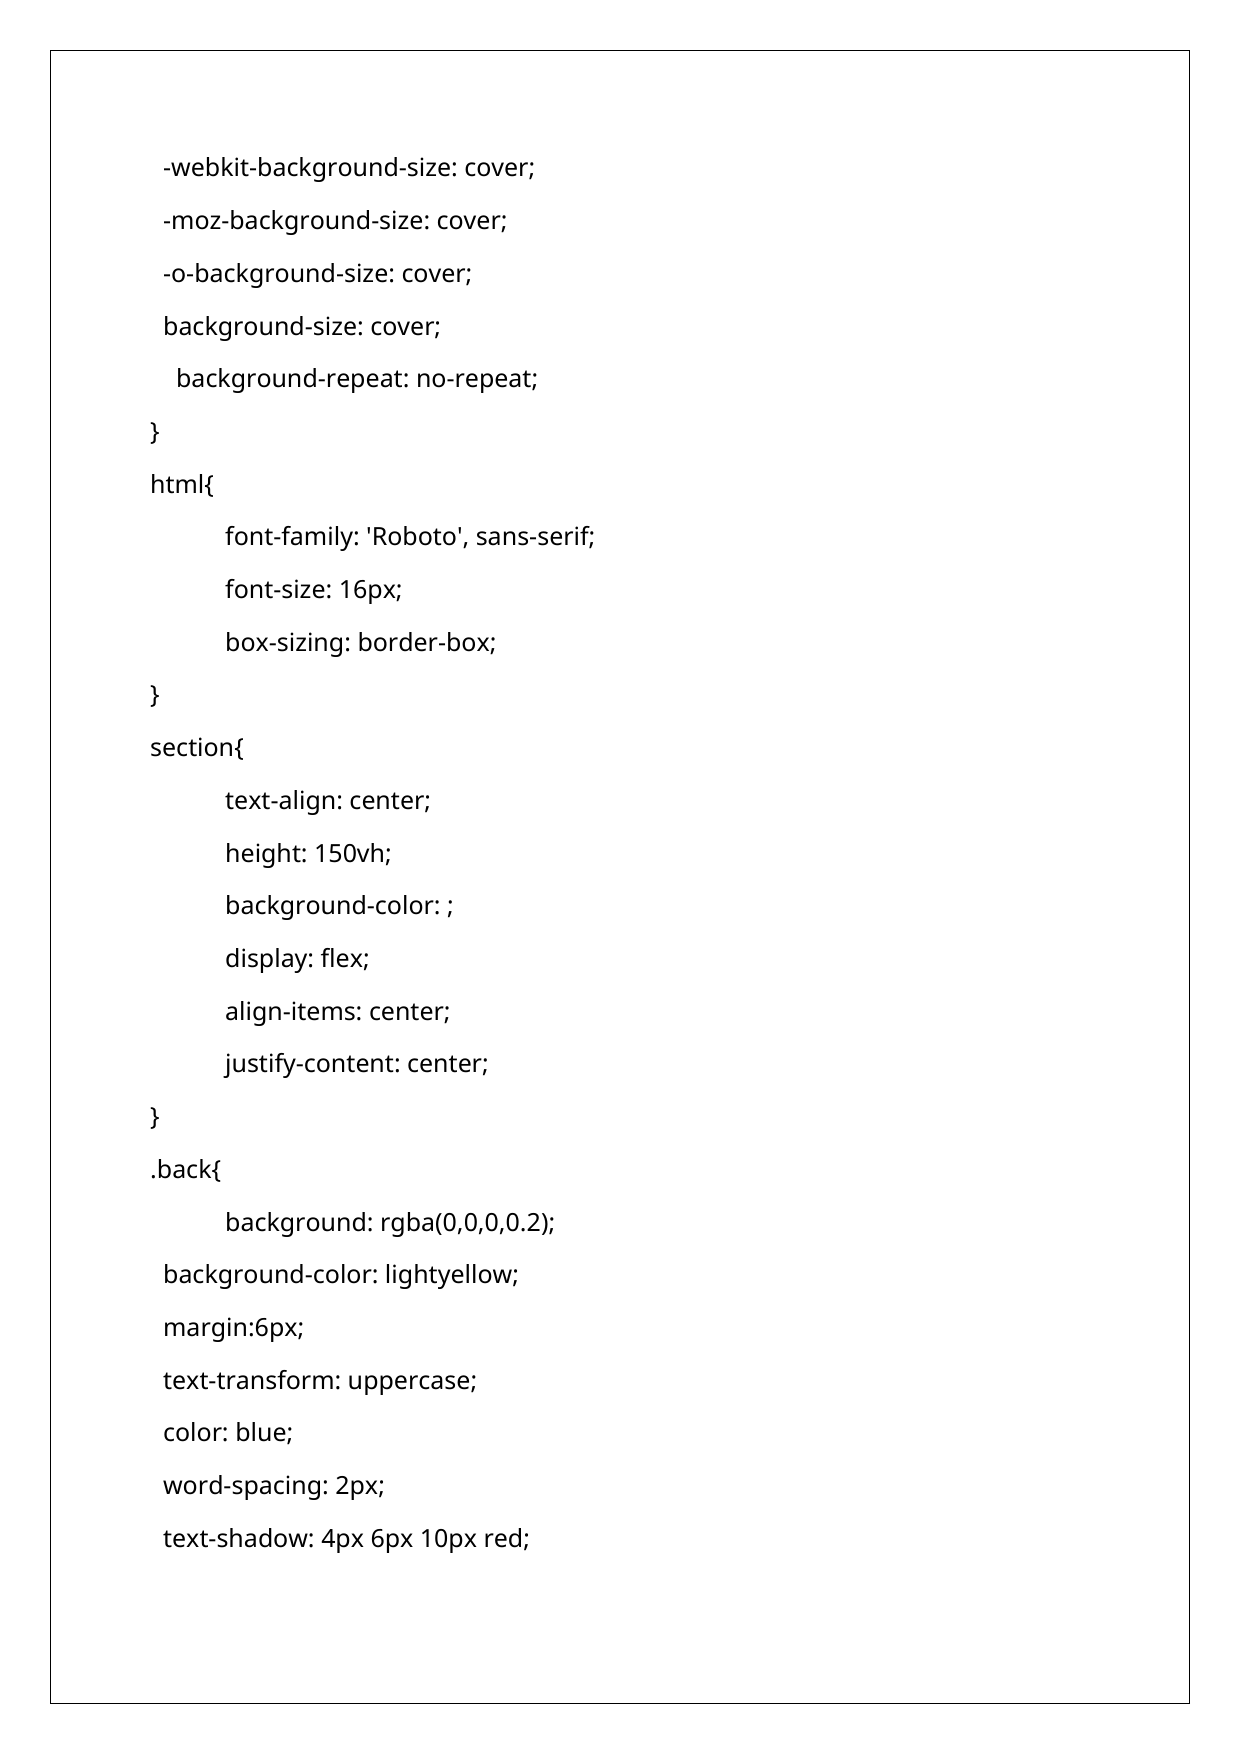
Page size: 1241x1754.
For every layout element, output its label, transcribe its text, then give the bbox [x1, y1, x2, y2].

text text-shadow: 4px 6px 10px red; [150, 1520, 1090, 1554]
text justify-content: center; [150, 1046, 1090, 1080]
text align-items: center; [150, 993, 1090, 1027]
text } [150, 1099, 1090, 1133]
text text-transform: uppercase; [150, 1362, 1090, 1396]
text margin:6px; [150, 1309, 1090, 1344]
text html{ [150, 466, 1090, 500]
text font-size: 16px; [150, 572, 1090, 606]
text section{ [150, 730, 1090, 764]
text -webkit-background-size: cover; [150, 150, 1090, 184]
text box-sizing: border-box; [150, 624, 1090, 658]
text background-color: ; [150, 888, 1090, 922]
text word-spacing: 2px; [150, 1468, 1090, 1502]
text height: 150vh; [150, 835, 1090, 869]
text background-color: lightyellow; [150, 1257, 1090, 1291]
text background-repeat: no-repeat; [150, 361, 1090, 395]
text display: flex; [150, 941, 1090, 975]
text text-align: center; [150, 782, 1090, 817]
text .back{ [150, 1151, 1090, 1186]
text background-size: cover; [150, 308, 1090, 342]
text -o-background-size: cover; [150, 255, 1090, 289]
text color: blue; [150, 1415, 1090, 1449]
text background: rgba(0,0,0,0.2); [150, 1204, 1090, 1238]
text font-family: 'Roboto', sans-serif; [150, 519, 1090, 553]
text } [150, 677, 1090, 711]
text } [150, 413, 1090, 448]
text -moz-background-size: cover; [150, 203, 1090, 237]
